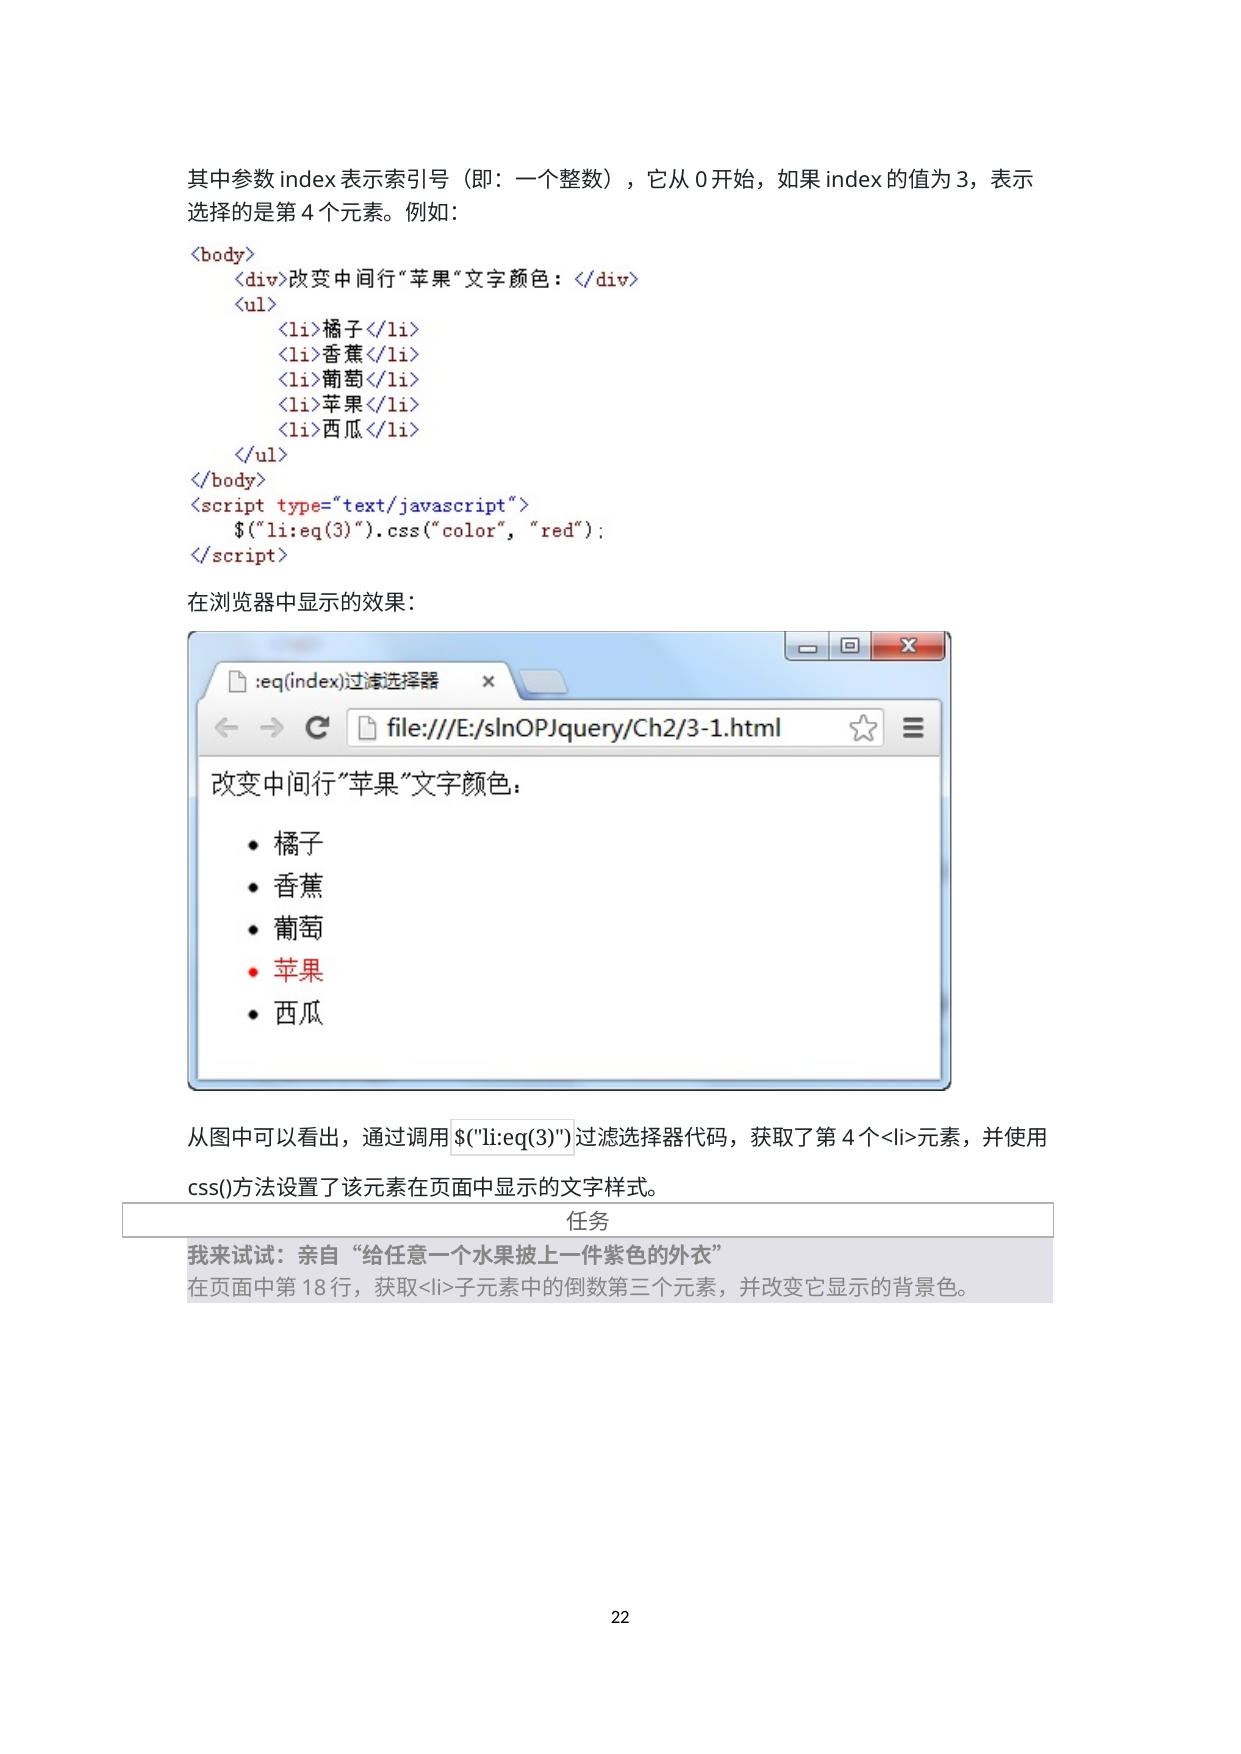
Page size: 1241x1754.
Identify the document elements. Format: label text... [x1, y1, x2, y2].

subtitle 任务 [123, 1204, 1053, 1236]
picture [187, 241, 663, 570]
text 从图中可以看出，通过调用$("li:eq(3)")过滤选择器代码，获取了第4个<li>元素，并使用css()方法设置了该元素在页面中显示的文字样式。 [187, 1104, 1053, 1202]
text 在浏览器中显示的效果： [187, 584, 1053, 617]
picture [187, 631, 952, 1091]
text 我来试试：亲自“给任意一个水果披上一件紫色的外衣” [187, 1238, 1053, 1270]
text 在页面中第18行，获取<li>子元素中的倒数第三个元素，并改变它显示的背景色。 [187, 1270, 1053, 1303]
text 其中参数index表示索引号（即：一个整数），它从0开始，如果index的值为3，表示选择的是第4个元素。例如： [187, 162, 1053, 227]
